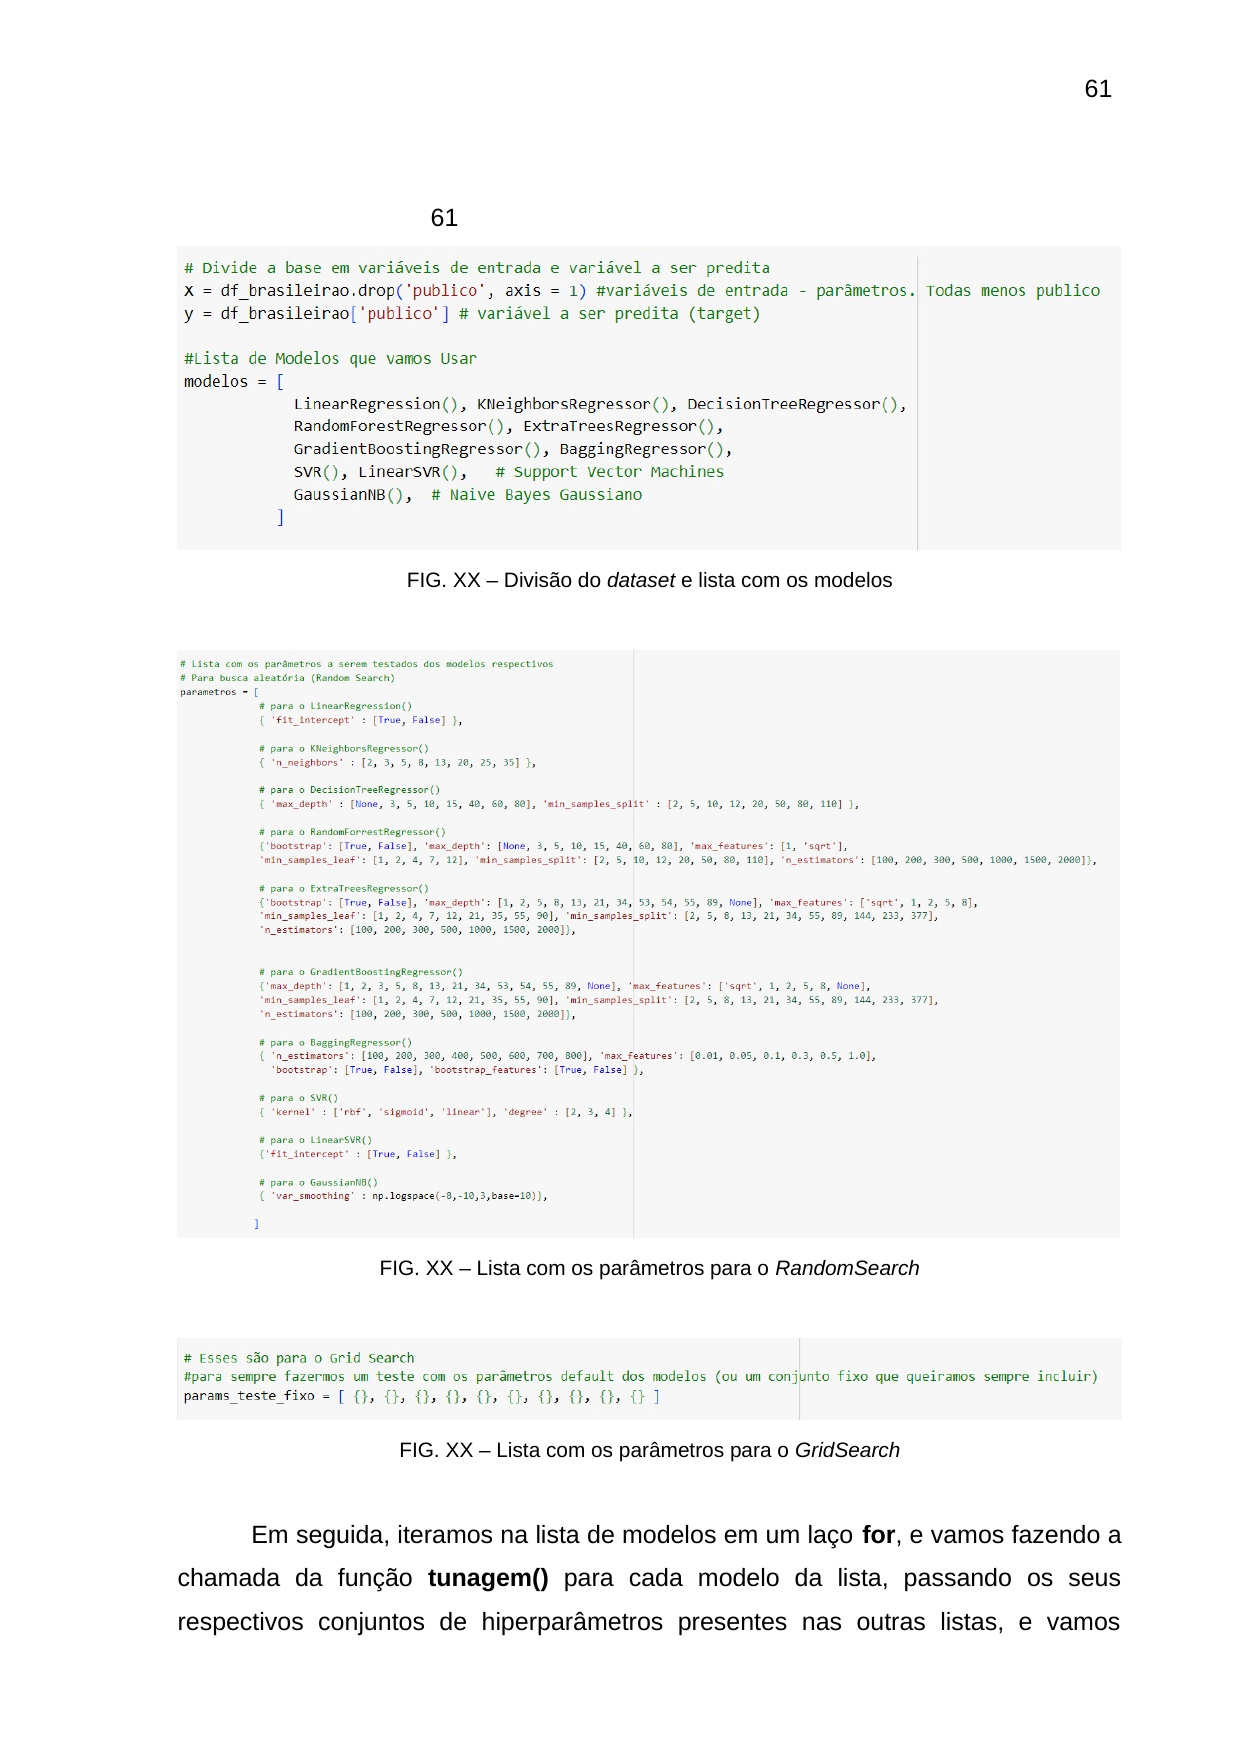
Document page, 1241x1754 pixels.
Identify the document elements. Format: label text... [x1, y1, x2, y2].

text FIG. XX – Lista com os parâmetros para o RandomSearch [177, 1252, 1122, 1281]
text FIG. XX – Divisão do dataset e lista com os modelos [177, 564, 1122, 593]
text FIG. XX – Lista com os parâmetros para o GridSearch [177, 1434, 1122, 1463]
picture [177, 650, 1120, 1238]
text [177, 1520, 1122, 1635]
picture [177, 1338, 1122, 1420]
picture [177, 246, 1121, 550]
